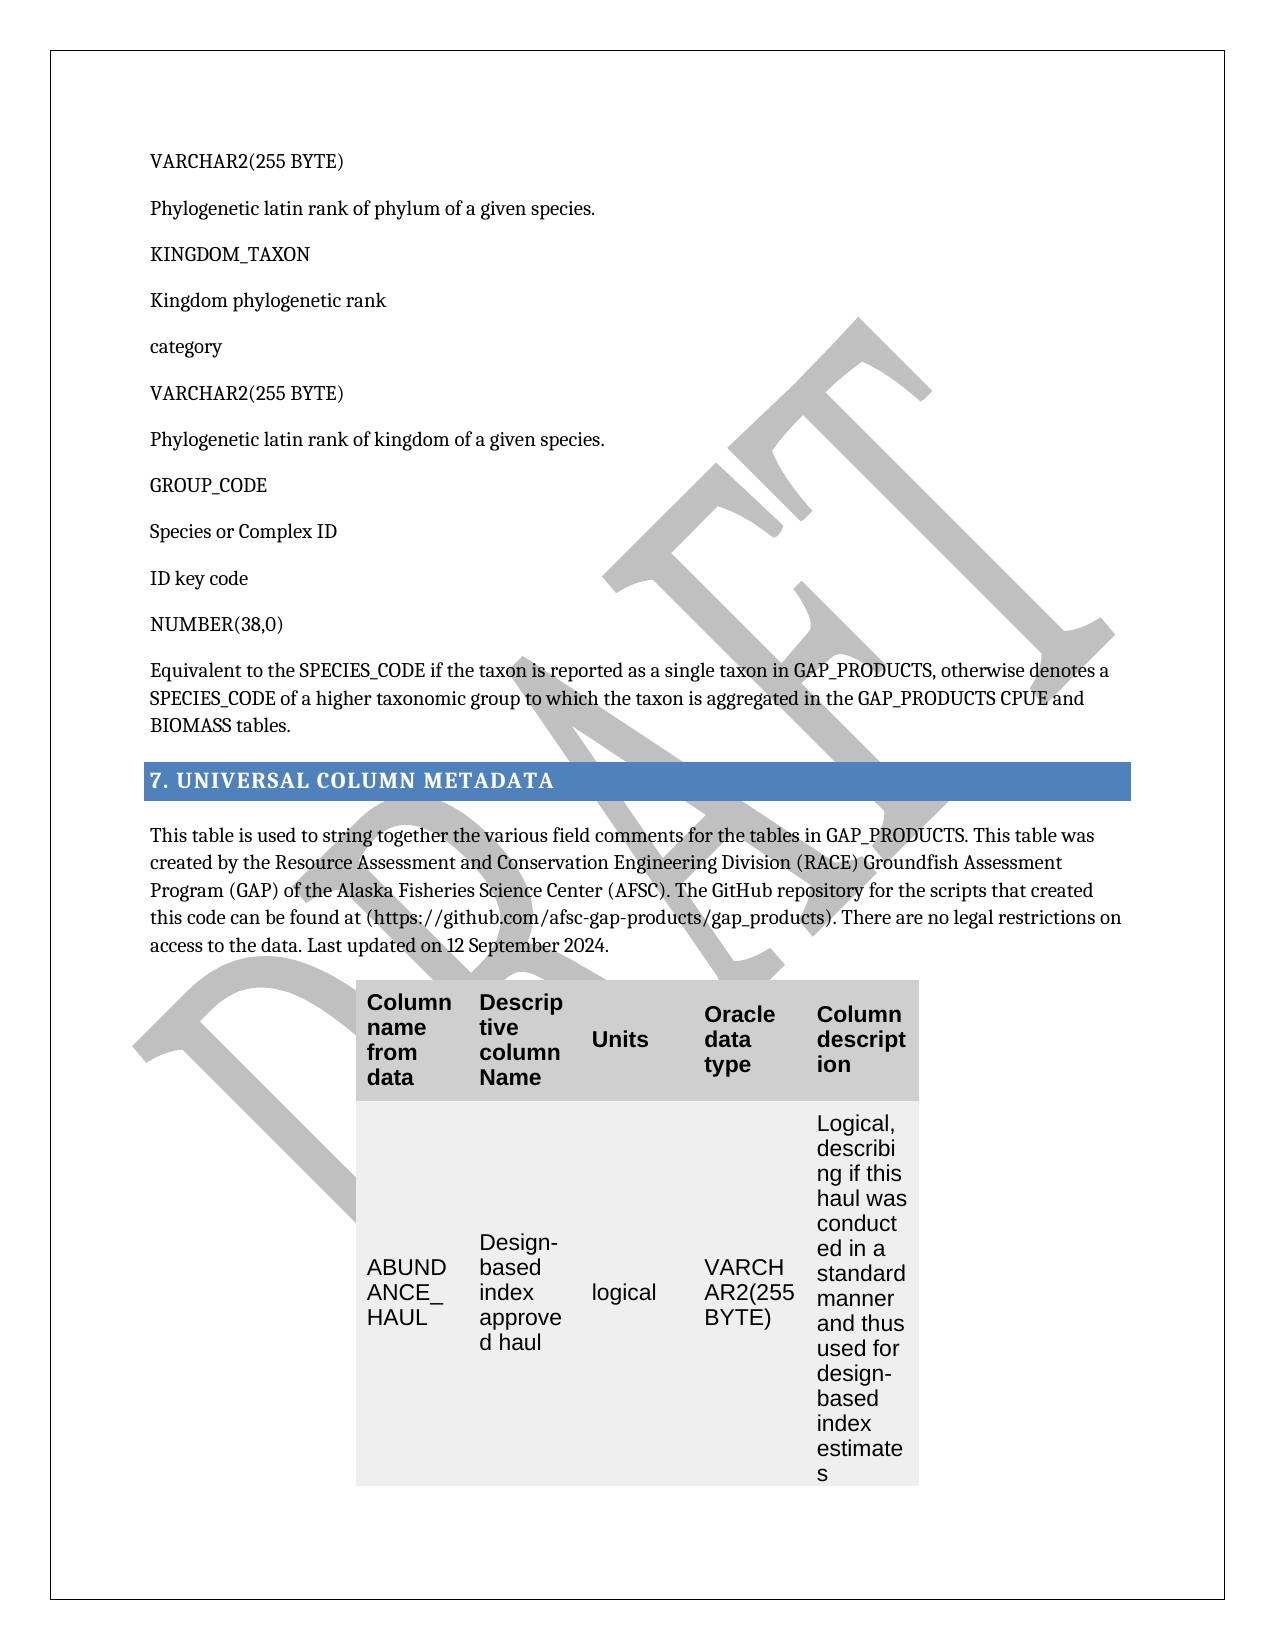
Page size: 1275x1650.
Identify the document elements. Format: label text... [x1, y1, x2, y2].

table_header Column name from data [356, 980, 469, 1101]
text ID key code [150, 566, 1125, 590]
text Kingdom phylogenetic rank [150, 289, 1125, 313]
table_header Units [581, 980, 694, 1101]
text Phylogenetic latin rank of phylum of a given species. [150, 196, 1125, 220]
text Species or Complex ID [150, 520, 1125, 544]
text This table is used to string together the various field comments for the tables in GAP_PRODUCTS. This table was created by the Resource Assessment and Conservation Engineering Division (RACE) Groundfish Assessment Program (GAP) of the Alaska Fisheries Science Center (AFSC). The GitHub repository for the scripts that created this code can be found at (https://github.com/afsc-gap-products/gap_products). There are no legal restrictions on access to the data. Last updated on 12 September 2024. [150, 823, 1125, 957]
text Phylogenetic latin rank of kingdom of a given species. [150, 427, 1125, 451]
text NUMBER(38,0) [150, 612, 1125, 636]
text KINGDOM_TAXON [150, 242, 1125, 266]
table_cell ABUNDANCE_HAUL [356, 1101, 469, 1486]
text category [150, 335, 1125, 359]
table_header Oracle data type [694, 980, 806, 1101]
text VARCHAR2(255 BYTE) [150, 150, 1125, 174]
text GROUP_CODE [150, 474, 1125, 498]
table_cell VARCHAR2(255 BYTE) [694, 1101, 806, 1486]
text VARCHAR2(255 BYTE) [150, 381, 1125, 405]
table_cell logical [581, 1101, 694, 1486]
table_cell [806, 1101, 919, 1486]
table_cell Design-based index approved haul [469, 1101, 581, 1486]
subtitle 7. Universal Column Metadata [150, 768, 1125, 795]
text Equivalent to the SPECIES_CODE if the taxon is reported as a single taxon in GAP_PRODUCTS, otherwise denotes a SPECIES_CODE of a higher taxonomic group to which the taxon is aggregated in the GAP_PRODUCTS CPUE and BIOMASS tables. [150, 659, 1125, 738]
table_header Descriptive column Name [469, 980, 581, 1101]
table_header Column description [806, 980, 919, 1101]
